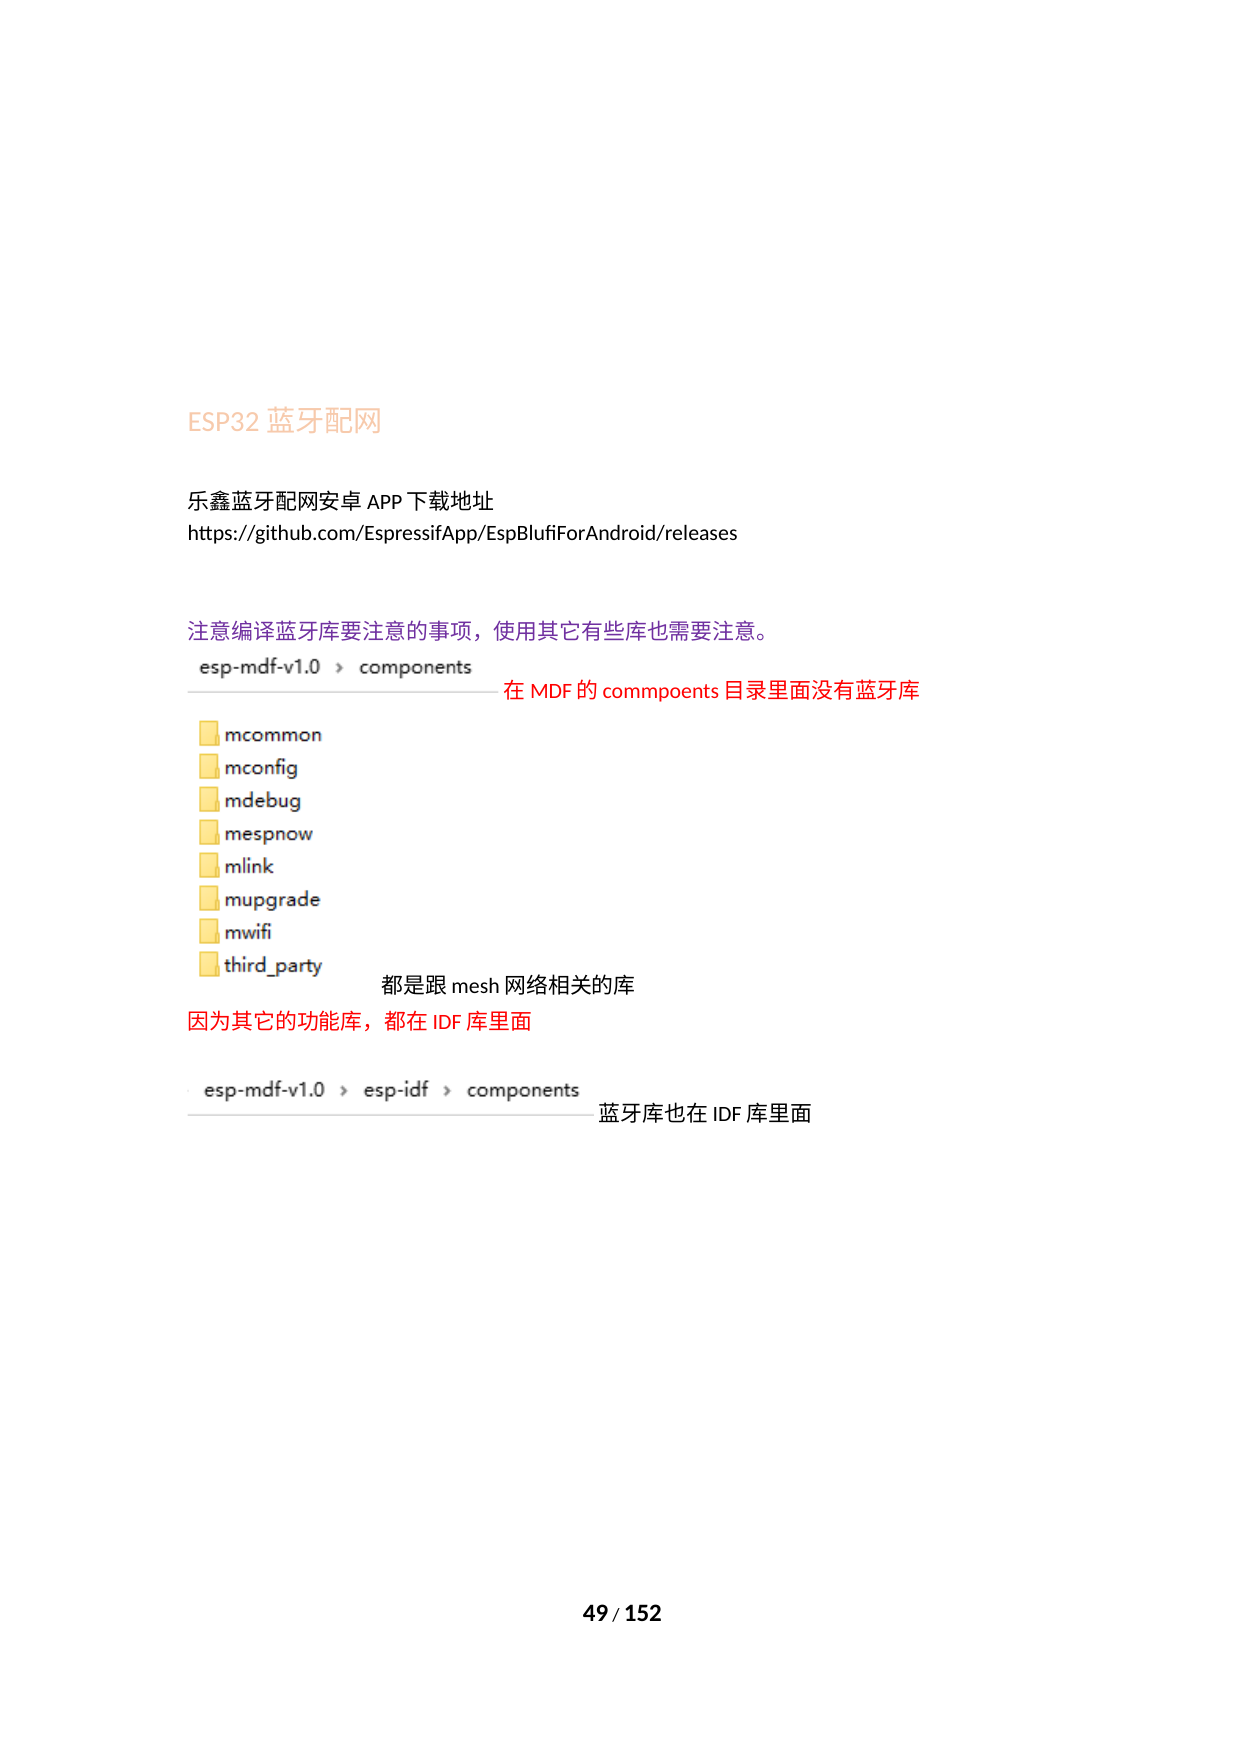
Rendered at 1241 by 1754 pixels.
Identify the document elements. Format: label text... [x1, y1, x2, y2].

picture [187, 646, 499, 693]
text https://github.com/EspressifApp/EspBlufiForAndroid/releases [187, 516, 1053, 548]
text 乐鑫蓝牙配网安卓APP下载地址 [187, 483, 1053, 516]
picture [187, 1068, 594, 1116]
text 注意编译蓝牙库要注意的事项，使用其它有些库也需要注意。 [187, 613, 1053, 646]
picture [187, 711, 382, 991]
text 都是跟mesh网络相关的库 [187, 711, 1053, 1003]
text 因为其它的功能库，都在IDF库里面 [187, 1003, 1053, 1036]
text ESP32 蓝牙配网 [187, 386, 1053, 451]
